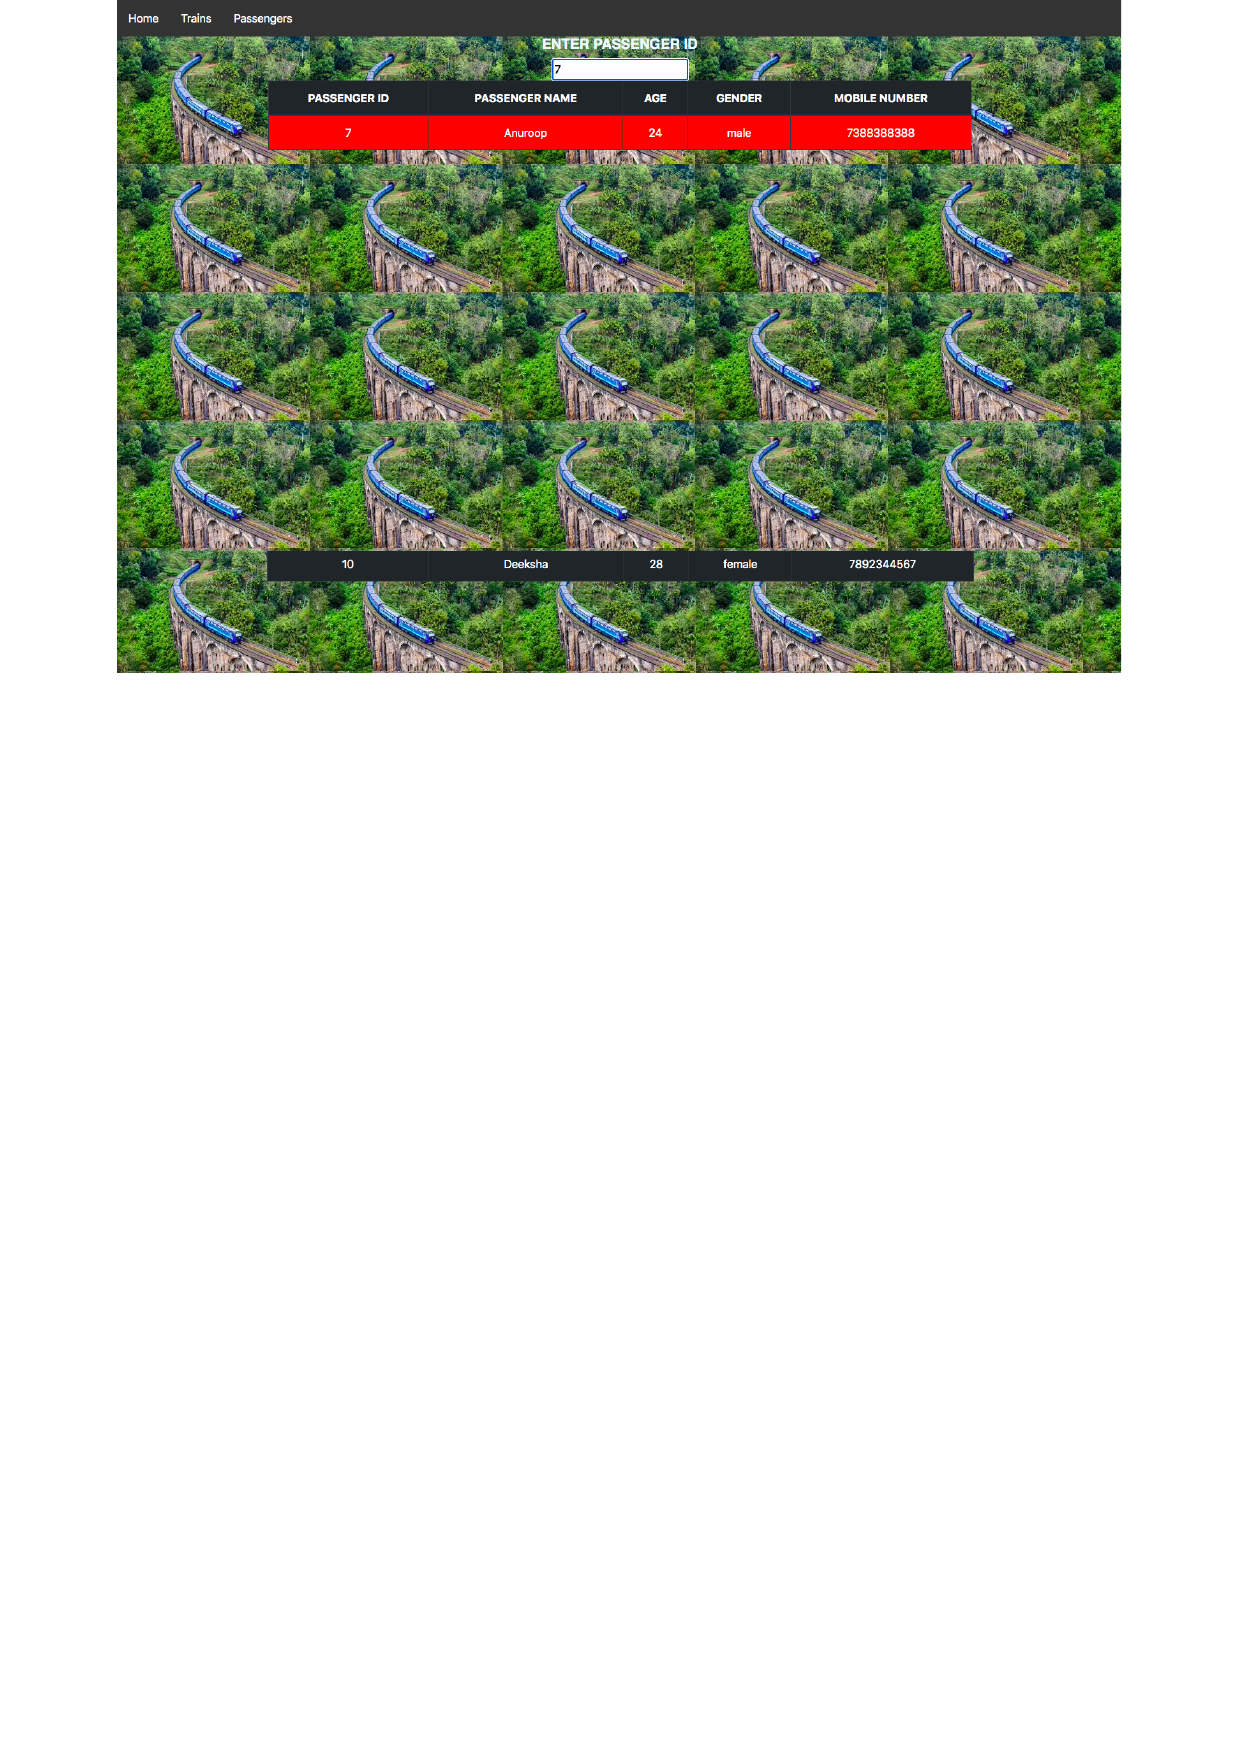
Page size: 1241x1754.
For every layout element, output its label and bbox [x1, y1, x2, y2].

picture [117, 0, 1122, 673]
